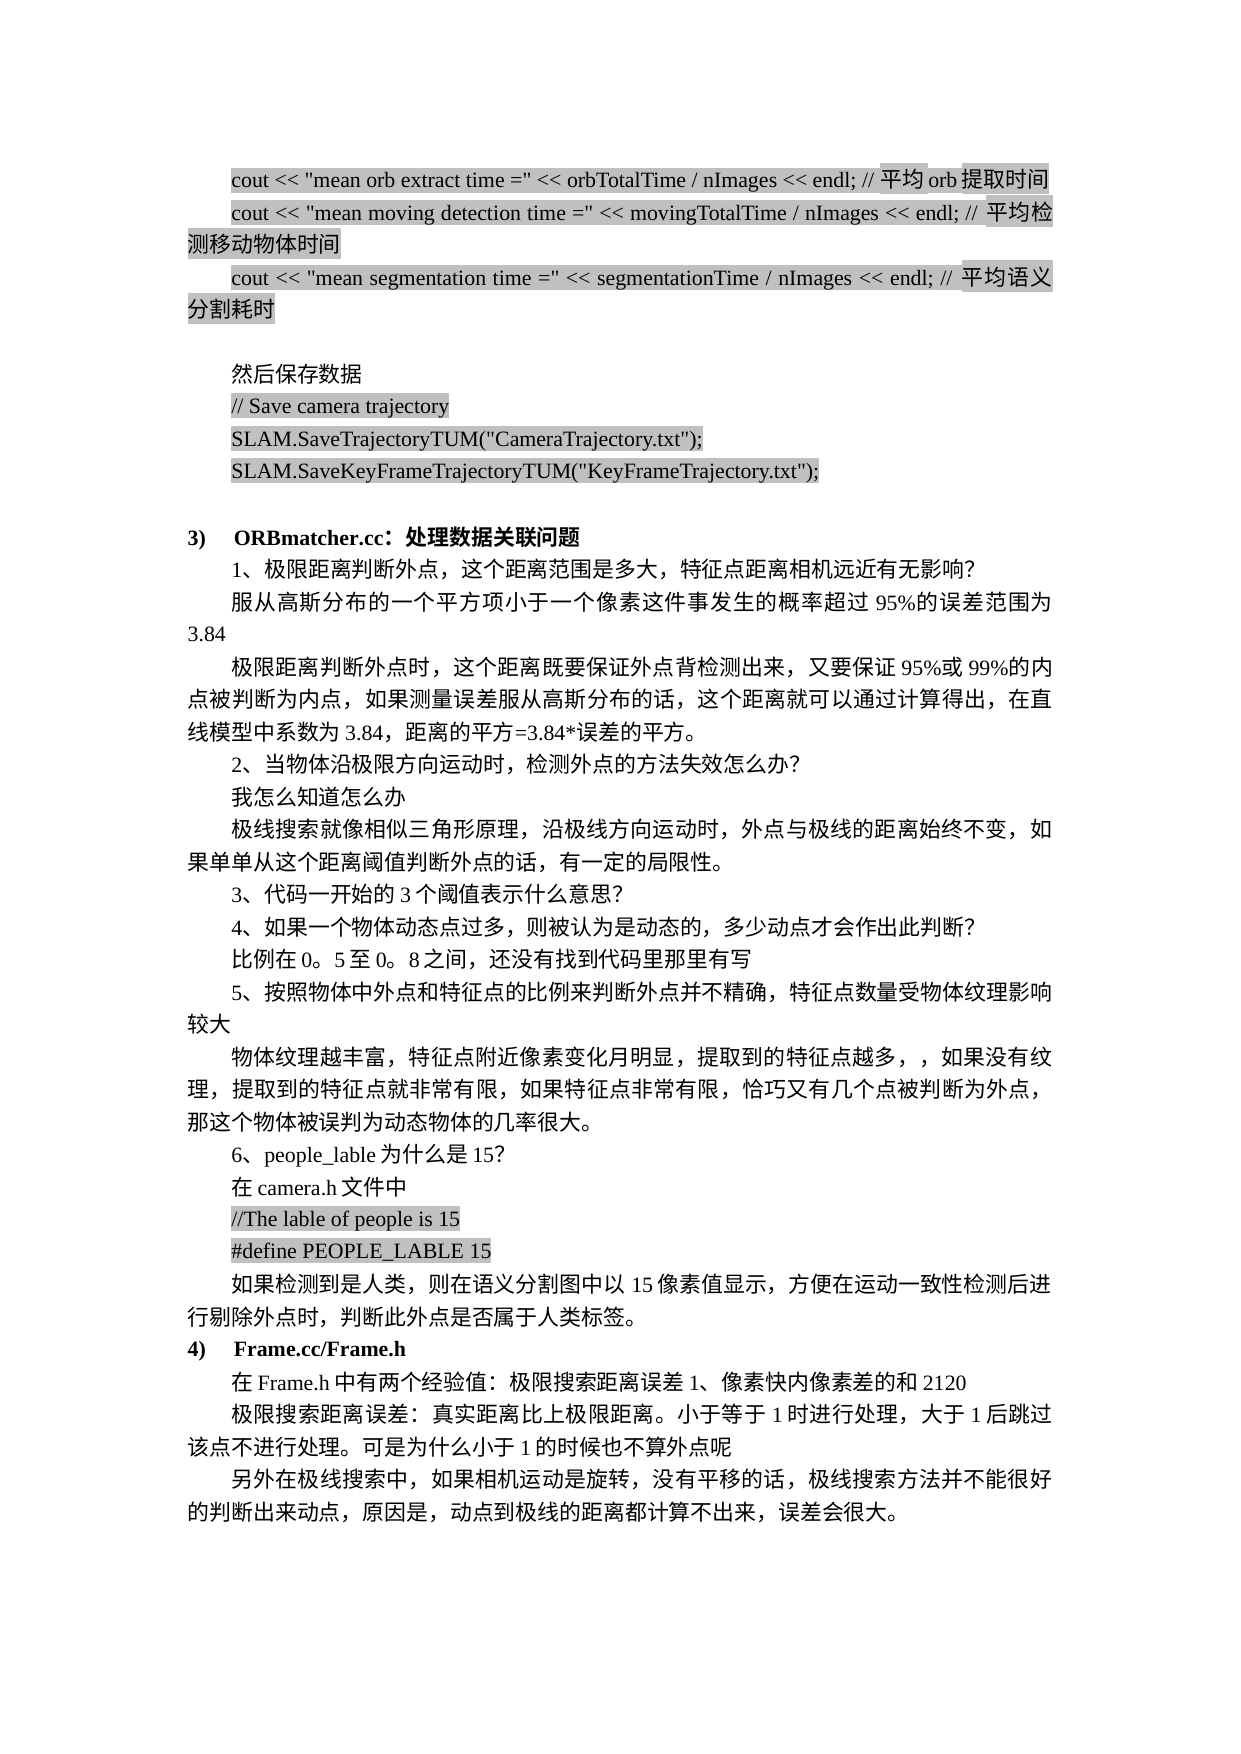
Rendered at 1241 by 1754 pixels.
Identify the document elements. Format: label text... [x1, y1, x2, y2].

list 极限搜索距离误差：真实距离比上极限距离。小于等于1时进行处理，大于1后跳过该点不进行处理。可是为什么小于1的时候也不算外点呢 [187, 1397, 1053, 1462]
list 服从高斯分布的一个平方项小于一个像素这件事发生的概率超过95%的误差范围为3.84 [187, 584, 1053, 649]
list 然后保存数据 [187, 357, 1053, 389]
list 2、当物体沿极限方向运动时，检测外点的方法失效怎么办？ [187, 747, 1053, 779]
list 6、people_lable为什么是15？ [187, 1137, 1053, 1169]
list 4、如果一个物体动态点过多，则被认为是动态的，多少动点才会作出此判断？ [187, 909, 1053, 942]
list //The lable of people is 15 [187, 1202, 1053, 1234]
list 我怎么知道怎么办 [187, 779, 1053, 812]
list 物体纹理越丰富，特征点附近像素变化月明显，提取到的特征点越多，，如果没有纹理，提取到的特征点就非常有限，如果特征点非常有限，恰巧又有几个点被判断为外点，那这个物体被误判为动态物体的几率很大。 [187, 1039, 1053, 1137]
list ORBmatcher.cc：处理数据关联问题 [187, 519, 1053, 552]
list 5、按照物体中外点和特征点的比例来判断外点并不精确，特征点数量受物体纹理影响较大 [187, 974, 1053, 1039]
list 极线搜索就像相似三角形原理，沿极线方向运动时，外点与极线的距离始终不变，如果单单从这个距离阈值判断外点的话，有一定的局限性。 [187, 812, 1053, 877]
list 比例在0。5至0。8之间，还没有找到代码里那里有写 [187, 942, 1053, 974]
list SLAM.SaveTrajectoryTUM("CameraTrajectory.txt"); [187, 422, 1053, 454]
list cout << "mean orb extract time =" << orbTotalTime / nImages << endl; // 平均orb提取时间 [187, 162, 1053, 194]
list #define PEOPLE_LABLE 15 [187, 1234, 1053, 1267]
list 另外在极线搜索中，如果相机运动是旋转，没有平移的话，极线搜索方法并不能很好的判断出来动点，原因是，动点到极线的距离都计算不出来，误差会很大。 [187, 1462, 1053, 1527]
list 如果检测到是人类，则在语义分割图中以15像素值显示，方便在运动一致性检测后进行剔除外点时，判断此外点是否属于人类标签。 [187, 1267, 1053, 1332]
list SLAM.SaveKeyFrameTrajectoryTUM("KeyFrameTrajectory.txt"); [187, 454, 1053, 487]
list cout << "mean segmentation time =" << segmentationTime / nImages << endl; // 平均语义分割耗时 [187, 259, 1053, 324]
list 极限距离判断外点时，这个距离既要保证外点背检测出来，又要保证95%或99%的内点被判断为内点，如果测量误差服从高斯分布的话，这个距离就可以通过计算得出，在直线模型中系数为3.84，距离的平方=3.84*误差的平方。 [187, 649, 1053, 747]
list // Save camera trajectory [187, 389, 1053, 422]
list cout << "mean moving detection time =" << movingTotalTime / nImages << endl; // 平均检测移动物体时间 [187, 194, 1053, 259]
list 1、极限距离判断外点，这个距离范围是多大，特征点距离相机远近有无影响？ [187, 552, 1053, 584]
list 3、代码一开始的3个阈值表示什么意思？ [187, 877, 1053, 909]
list Frame.cc/Frame.h [187, 1332, 1053, 1364]
list 在camera.h文件中 [187, 1169, 1053, 1202]
list 在Frame.h中有两个经验值：极限搜索距离误差1、像素快内像素差的和2120 [187, 1364, 1053, 1397]
